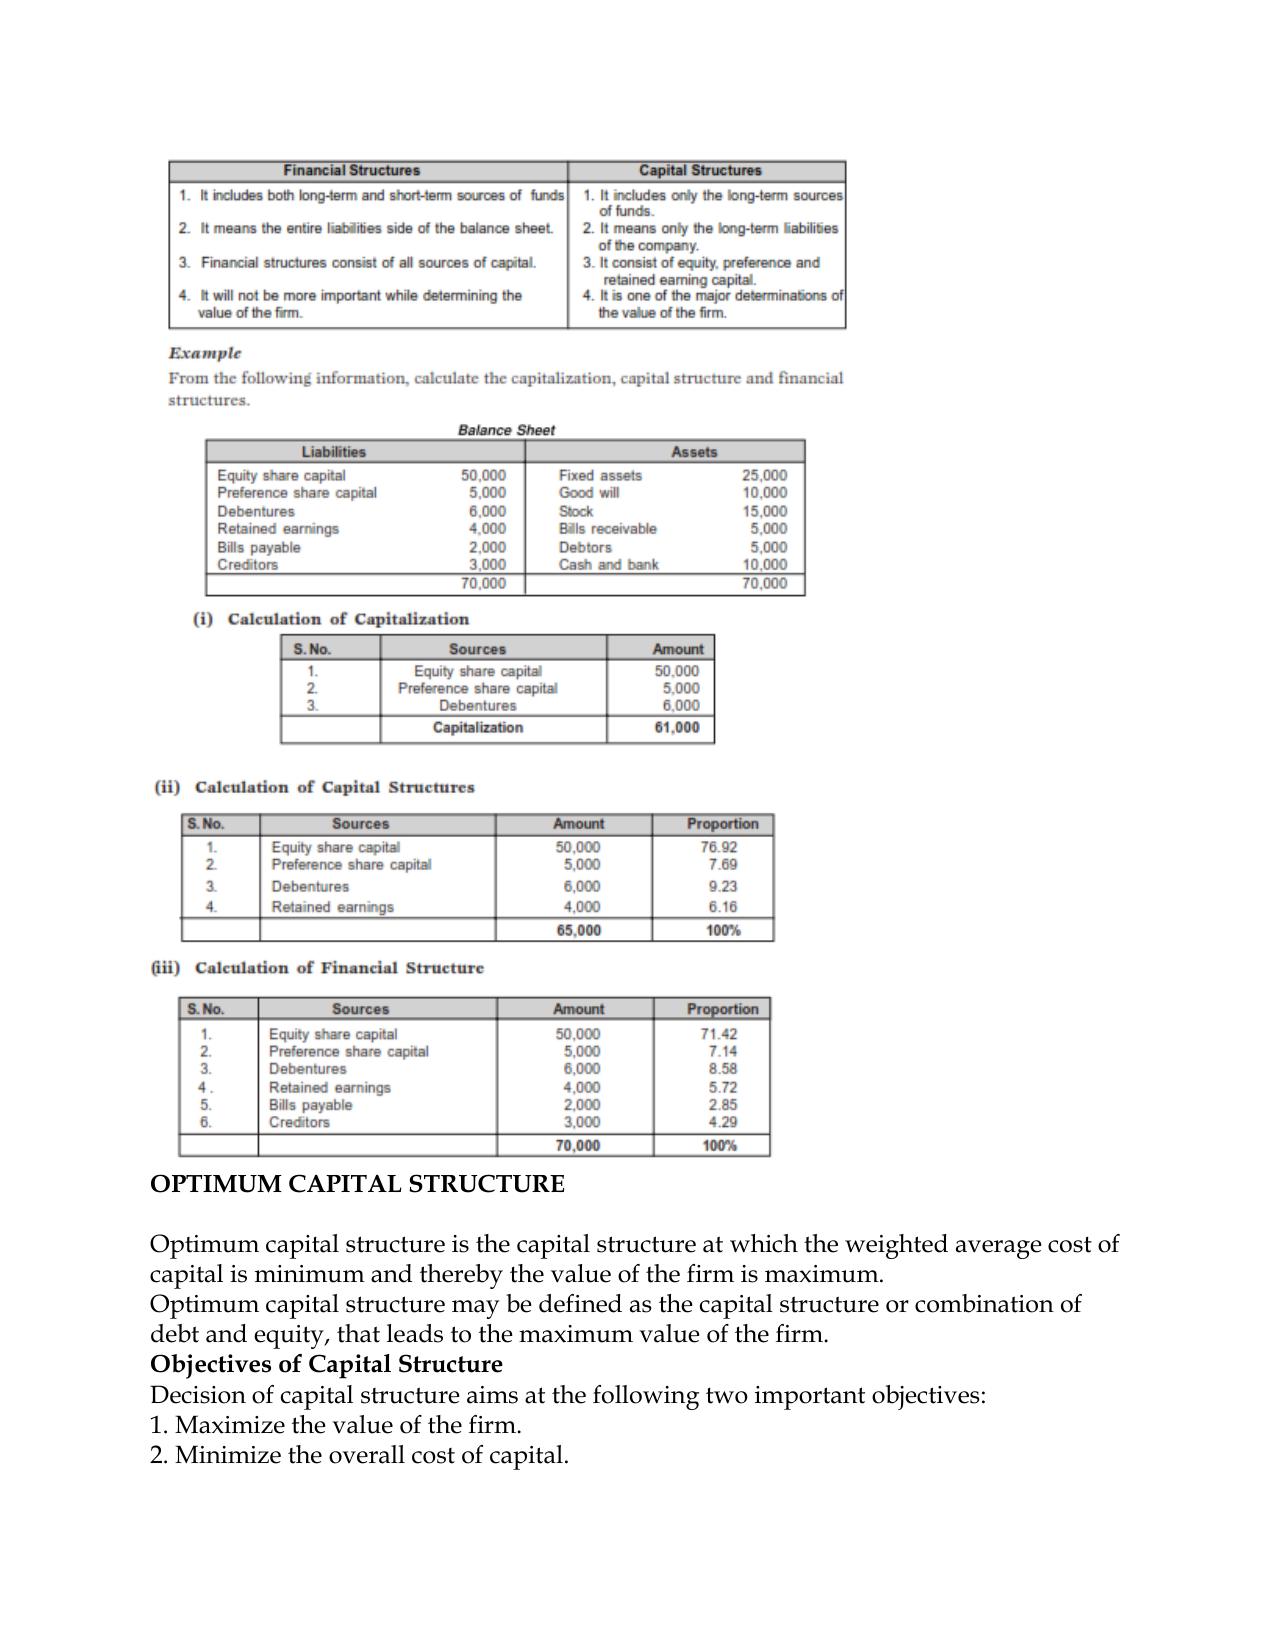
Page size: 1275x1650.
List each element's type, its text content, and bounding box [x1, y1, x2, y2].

text Objectives of Capital Structure [150, 1350, 1125, 1380]
text Decision of capital structure aims at the following two important objectives: [150, 1380, 1125, 1410]
text capital is minimum and thereby the value of the firm is maximum. [150, 1259, 1125, 1289]
picture [150, 150, 864, 1170]
text OPTIMUM CAPITAL STRUCTURE [150, 1169, 1125, 1199]
text debt and equity, that leads to the maximum value of the firm. [150, 1320, 1125, 1350]
text Optimum capital structure is the capital structure at which the weighted average cost of [150, 1229, 1125, 1259]
text 2. Minimize the overall cost of capital. [150, 1440, 1125, 1470]
text 1. Maximize the value of the firm. [150, 1410, 1125, 1440]
text Optimum capital structure may be defined as the capital structure or combination of [150, 1289, 1125, 1320]
